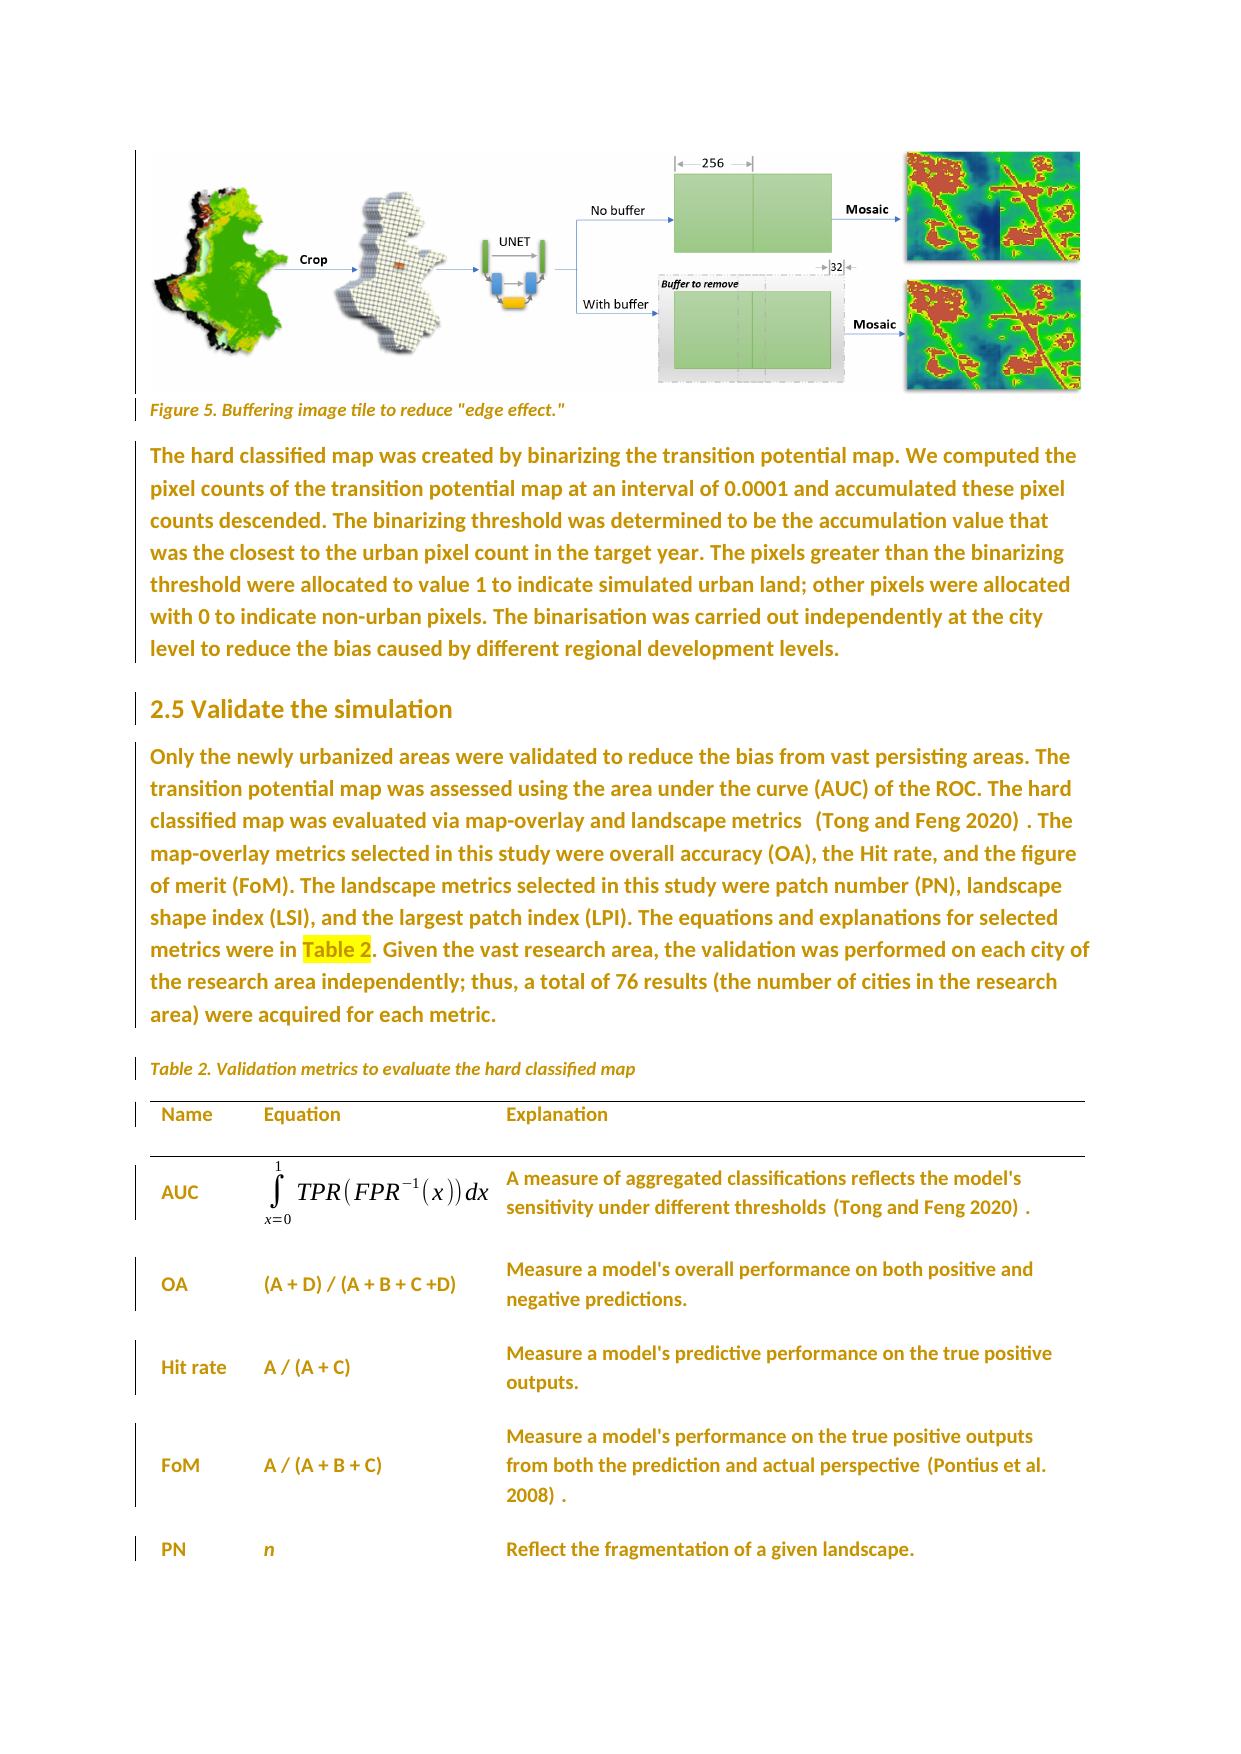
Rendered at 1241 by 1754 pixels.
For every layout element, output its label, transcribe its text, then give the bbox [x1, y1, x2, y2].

text Only the newly urbanized areas were validated to reduce the bias from vast persisting areas. The transition potential map was assessed using the area under the curve (AUC) of the ROC. The hard classified map was evaluated via map-overlay and landscape metrics . The map-overlay metrics selected in this study were overall accuracy (OA), the Hit rate, and the figure of merit (FoM). The landscape metrics selected in this study were patch number (PN), landscape shape index (LSI), and the largest patch index (LPI). The equations and explanations for selected metrics were in Table 2. Given the vast research area, the validation was performed on each city of the research area independently; thus, a total of 76 results (the number of cities in the research area) were acquired for each metric. [150, 742, 1090, 1028]
picture [150, 150, 1083, 394]
subtitle 2.5 Validate the simulation [150, 692, 1090, 725]
table_header Name [150, 1102, 252, 1156]
table_cell Measure a model's performance on the true positive outputs from both the prediction and actual perspective. [495, 1424, 1085, 1536]
table_header Explanation [495, 1102, 1085, 1156]
text The hard classified map was created by binarizing the transition potential map. We computed the pixel counts of the transition potential map at an interval of 0.0001 and accumulated these pixel counts descended. The binarizing threshold was determined to be the accumulation value that was the closest to the urban pixel count in the target year. The pixels greater than the binarizing threshold were allocated to value 1 to indicate simulated urban land; other pixels were allocated with 0 to indicate non-urban pixels. The binarisation was carried out independently at the city level to reduce the bias caused by different regional development levels. [150, 441, 1090, 663]
table_header Equation [252, 1102, 495, 1156]
table_cell n [252, 1536, 495, 1590]
table_cell (A + D) / (A + B + C +D) [252, 1257, 495, 1340]
table_cell OA [150, 1257, 252, 1340]
table_cell [252, 1157, 495, 1257]
table_cell A / (A + B + C) [252, 1424, 495, 1536]
table_cell Reflect the fragmentation of a given landscape. [495, 1536, 1085, 1590]
table_cell FoM [150, 1424, 252, 1536]
table_cell A / (A + C) [252, 1340, 495, 1423]
table_cell Hit rate [150, 1340, 252, 1423]
text Table 2. Validation metrics to evaluate the hard classified map [150, 1057, 1090, 1080]
table_cell A measure of aggregated classifications reflects the model's sensitivity under different thresholds. [495, 1157, 1085, 1257]
table_cell PN [150, 1536, 252, 1590]
table_cell Measure a model's overall performance on both positive and negative predictions. [495, 1257, 1085, 1340]
table_cell AUC [150, 1157, 252, 1257]
table_cell Measure a model's predictive performance on the true positive outputs. [495, 1340, 1085, 1423]
text Figure 5. Buffering image tile to reduce "edge effect." [150, 398, 1090, 421]
